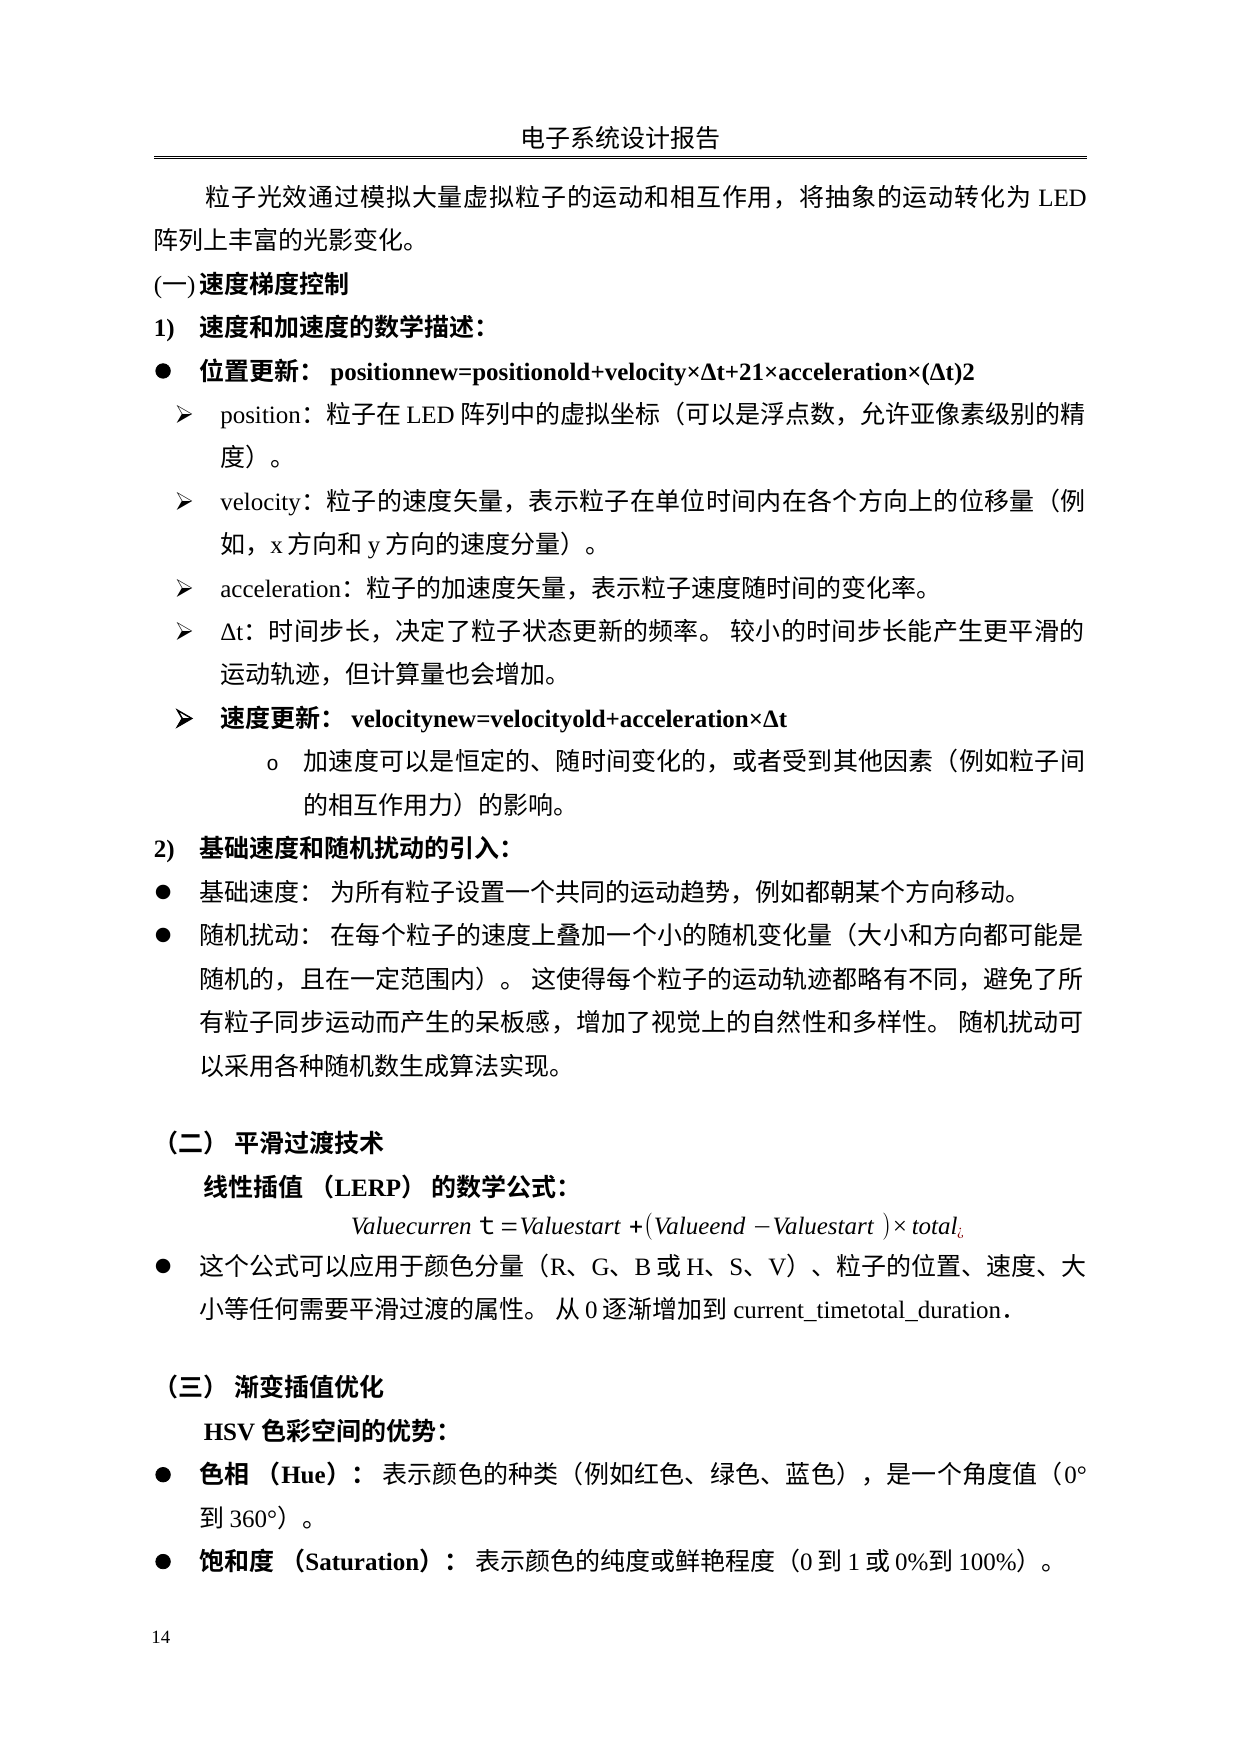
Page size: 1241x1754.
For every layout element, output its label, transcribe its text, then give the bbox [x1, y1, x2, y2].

list 速度更新： velocitynew​=velocityold​+acceleration×Δt [174, 698, 1087, 735]
list 基础速度和随机扰动的引入： [153, 829, 1087, 865]
list position：粒子在LED阵列中的虚拟坐标（可以是浮点数，允许亚像素级别的精度）。 [174, 394, 1087, 474]
list 速度和加速度的数学描述： [153, 307, 1087, 344]
text 粒子光效通过模拟大量虚拟粒子的运动和相互作用，将抽象的运动转化为LED阵列上丰富的光影变化。 [153, 177, 1087, 257]
list 位置更新： positionnew​=positionold​+velocity×Δt+21​×acceleration×(Δt)2 [153, 351, 1087, 387]
list acceleration：粒子的加速度矢量，表示粒子速度随时间的变化率。 [174, 568, 1087, 604]
text （三） 渐变插值优化 [153, 1368, 1087, 1404]
text 线性插值 （LERP） 的数学公式： [153, 1167, 1087, 1203]
list 随机扰动： 在每个粒子的速度上叠加一个小的随机变化量（大小和方向都可能是随机的，且在一定范围内）。 这使得每个粒子的运动轨迹都略有不同，避免了所有粒子同步运动而产生的呆板感，增加了视觉上的自然性和多样性。 随机扰动可以采用各种随机数生成算法实现。 [153, 916, 1087, 1082]
list 加速度可以是恒定的、随时间变化的，或者受到其他因素（例如粒子间的相互作用力）的影响。 [266, 742, 1087, 822]
list 这个公式可以应用于颜色分量（R、G、B或H、S、V）、粒子的位置、速度、大小等任何需要平滑过渡的属性。 从0逐渐增加到 current_timetotal_duration． [153, 1246, 1087, 1326]
text HSV 色彩空间的优势： [153, 1411, 1087, 1447]
list Δt：时间步长，决定了粒子状态更新的频率。 较小的时间步长能产生更平滑的运动轨迹，但计算量也会增加。 [174, 612, 1087, 691]
list 基础速度： 为所有粒子设置一个共同的运动趋势，例如都朝某个方向移动。 [153, 872, 1087, 908]
list 饱和度 （Saturation）： 表示颜色的纯度或鲜艳程度（0到1或0%到100%）。 [153, 1542, 1087, 1578]
list velocity：粒子的速度矢量，表示粒子在单位时间内在各个方向上的位移量（例如，x方向和y方向的速度分量）。 [174, 481, 1087, 561]
list 速度梯度控制 [153, 264, 1087, 300]
list 色相 （Hue）： 表示颜色的种类（例如红色、绿色、蓝色），是一个角度值（0°到360°）。 [153, 1455, 1087, 1534]
text （二） 平滑过渡技术 [153, 1124, 1087, 1160]
